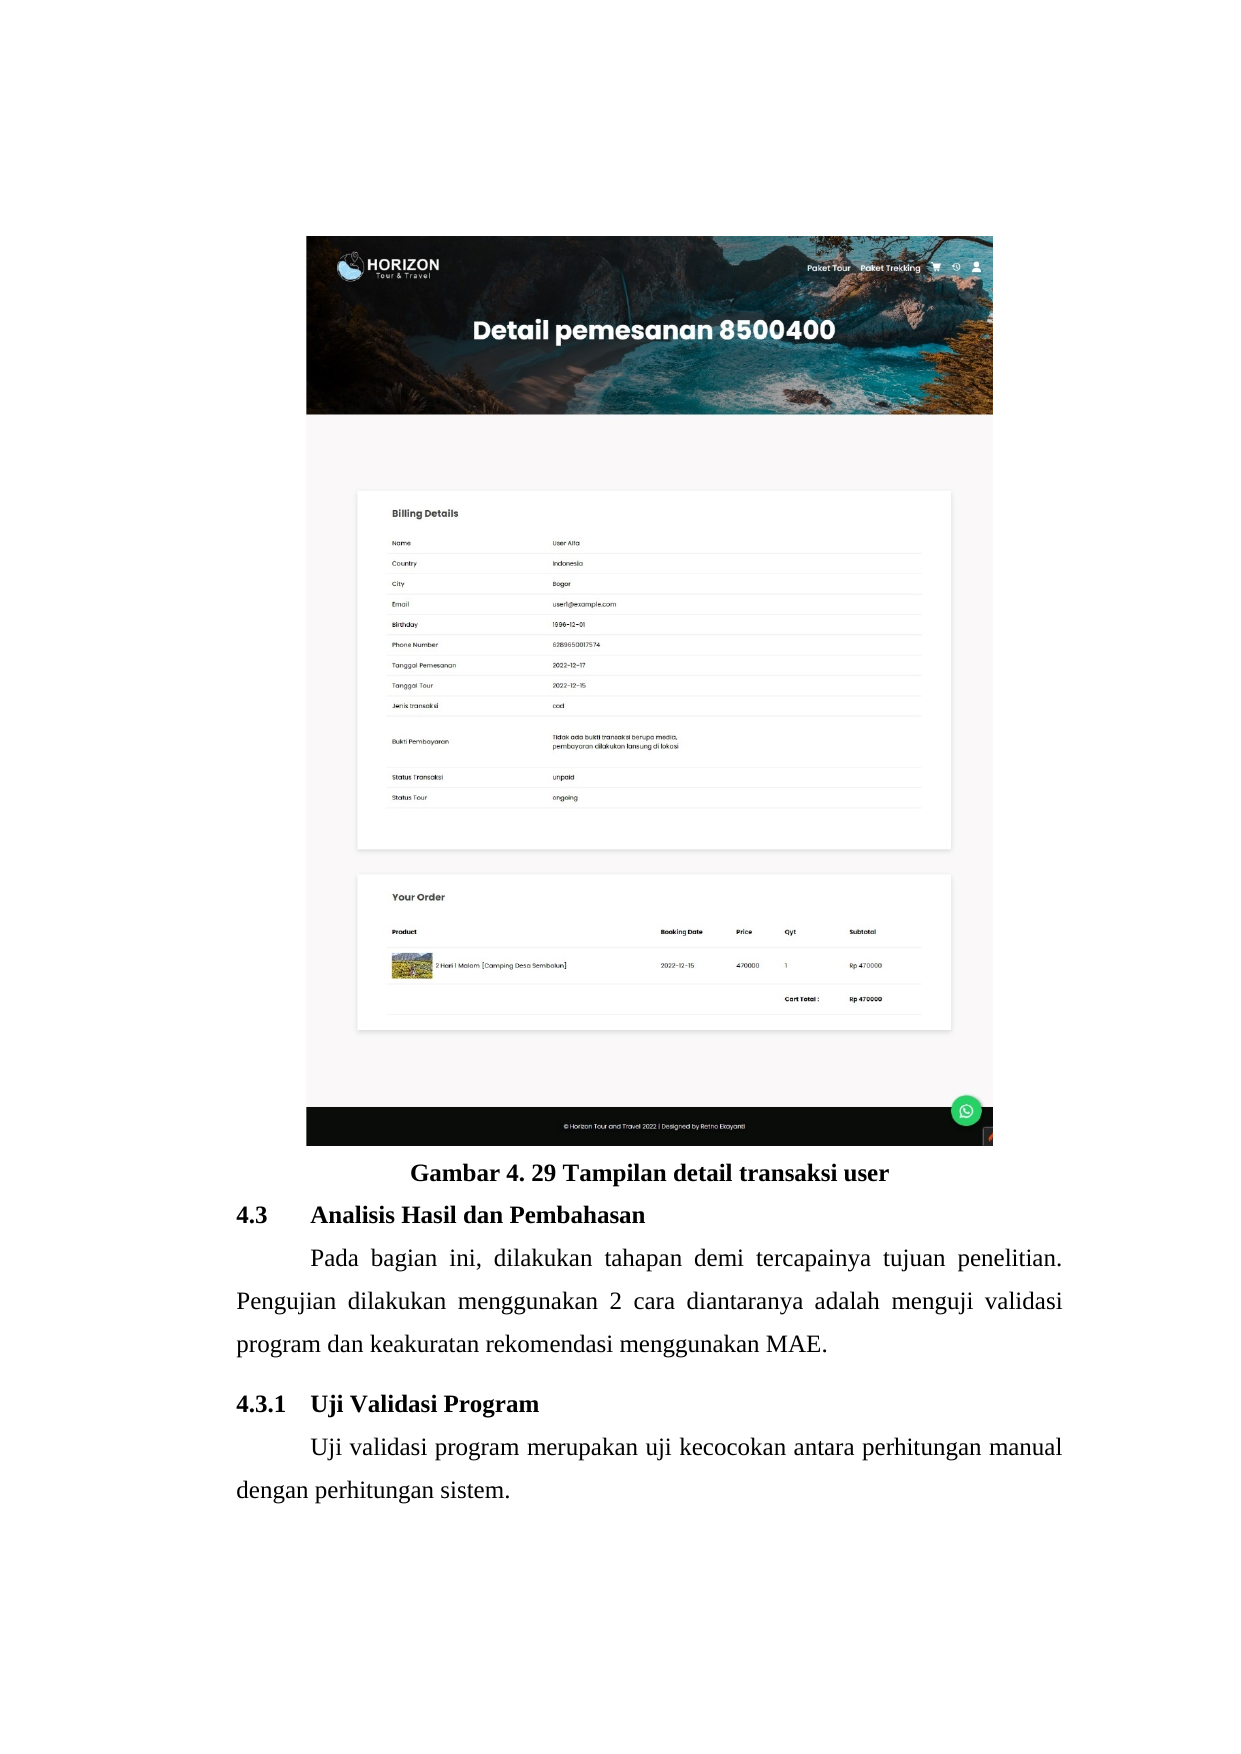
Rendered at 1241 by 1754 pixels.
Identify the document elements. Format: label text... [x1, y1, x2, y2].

subtitle Analisis Hasil dan Pembahasan [236, 1200, 1063, 1228]
subtitle Uji Validasi Program [236, 1389, 1063, 1418]
text Pada bagian ini, dilakukan tahapan demi tercapainya tujuan penelitian. Pengujian dilakukan menggunakan 2 cara diantaranya adalah menguji validasi program dan keakuratan rekomendasi menggunakan MAE. [236, 1243, 1063, 1358]
picture [306, 236, 993, 1146]
text Uji validasi program merupakan uji kecocokan antara perhitungan manual dengan perhitungan sistem. [236, 1432, 1063, 1504]
